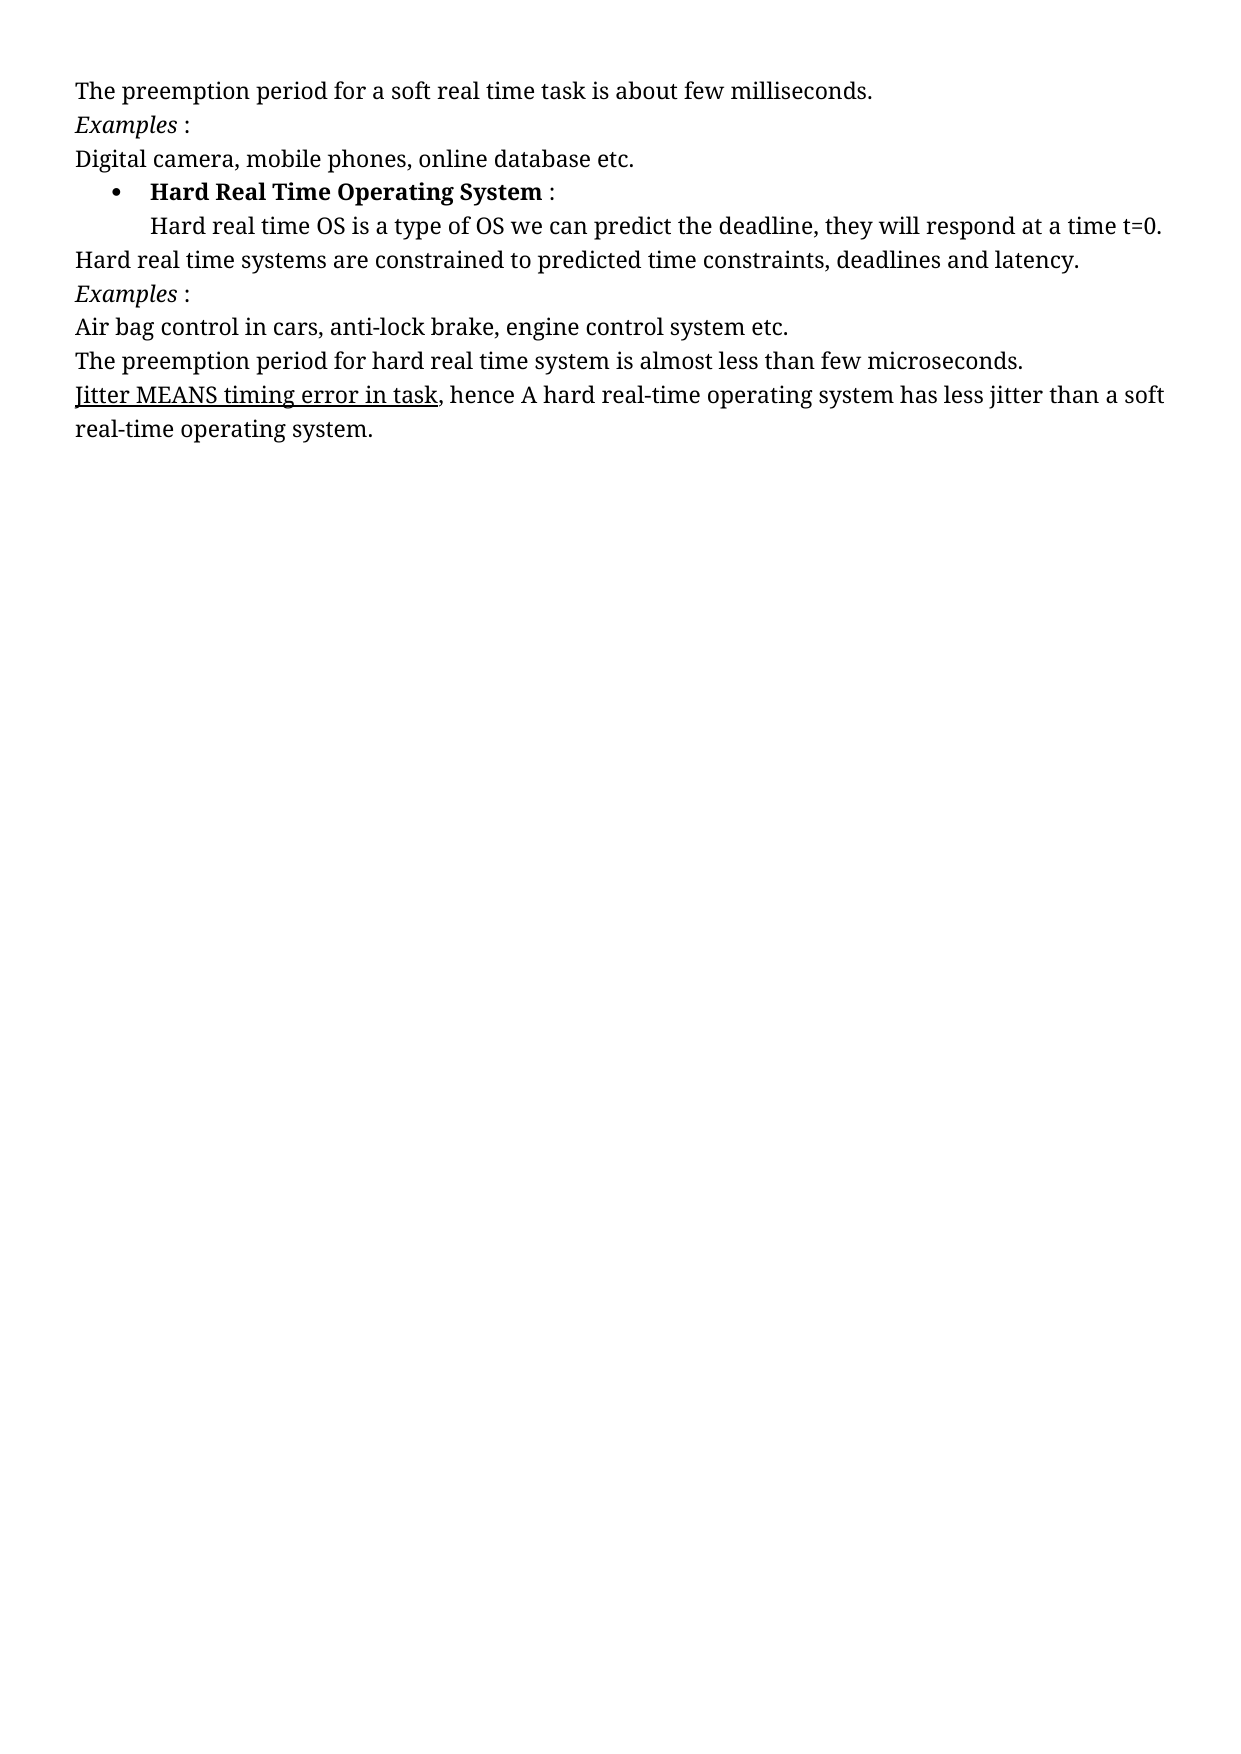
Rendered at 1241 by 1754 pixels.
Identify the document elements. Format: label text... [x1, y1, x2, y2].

text Hard real time OS is a type of OS we can predict the deadline, they will respond at a time t=0. Hard real time systems are constrained to predicted time constraints, deadlines and latency. [75, 210, 1165, 275]
text The preemption period for hard real time system is almost less than few microseconds. [75, 345, 1165, 376]
text Air bag control in cars, anti-lock brake, engine control system etc. [75, 311, 1165, 342]
text Digital camera, mobile phones, online database etc. [75, 142, 1165, 174]
text The preemption period for a soft real time task is about few milliseconds. [75, 75, 1165, 106]
text Examples : [75, 277, 1165, 309]
text Examples : [75, 109, 1165, 140]
list Hard Real Time Operating System : [112, 176, 1165, 207]
text Jitter MEANS timing error in task, hence A hard real-time operating system has less jitter than a soft real-time operating system. [75, 379, 1165, 444]
